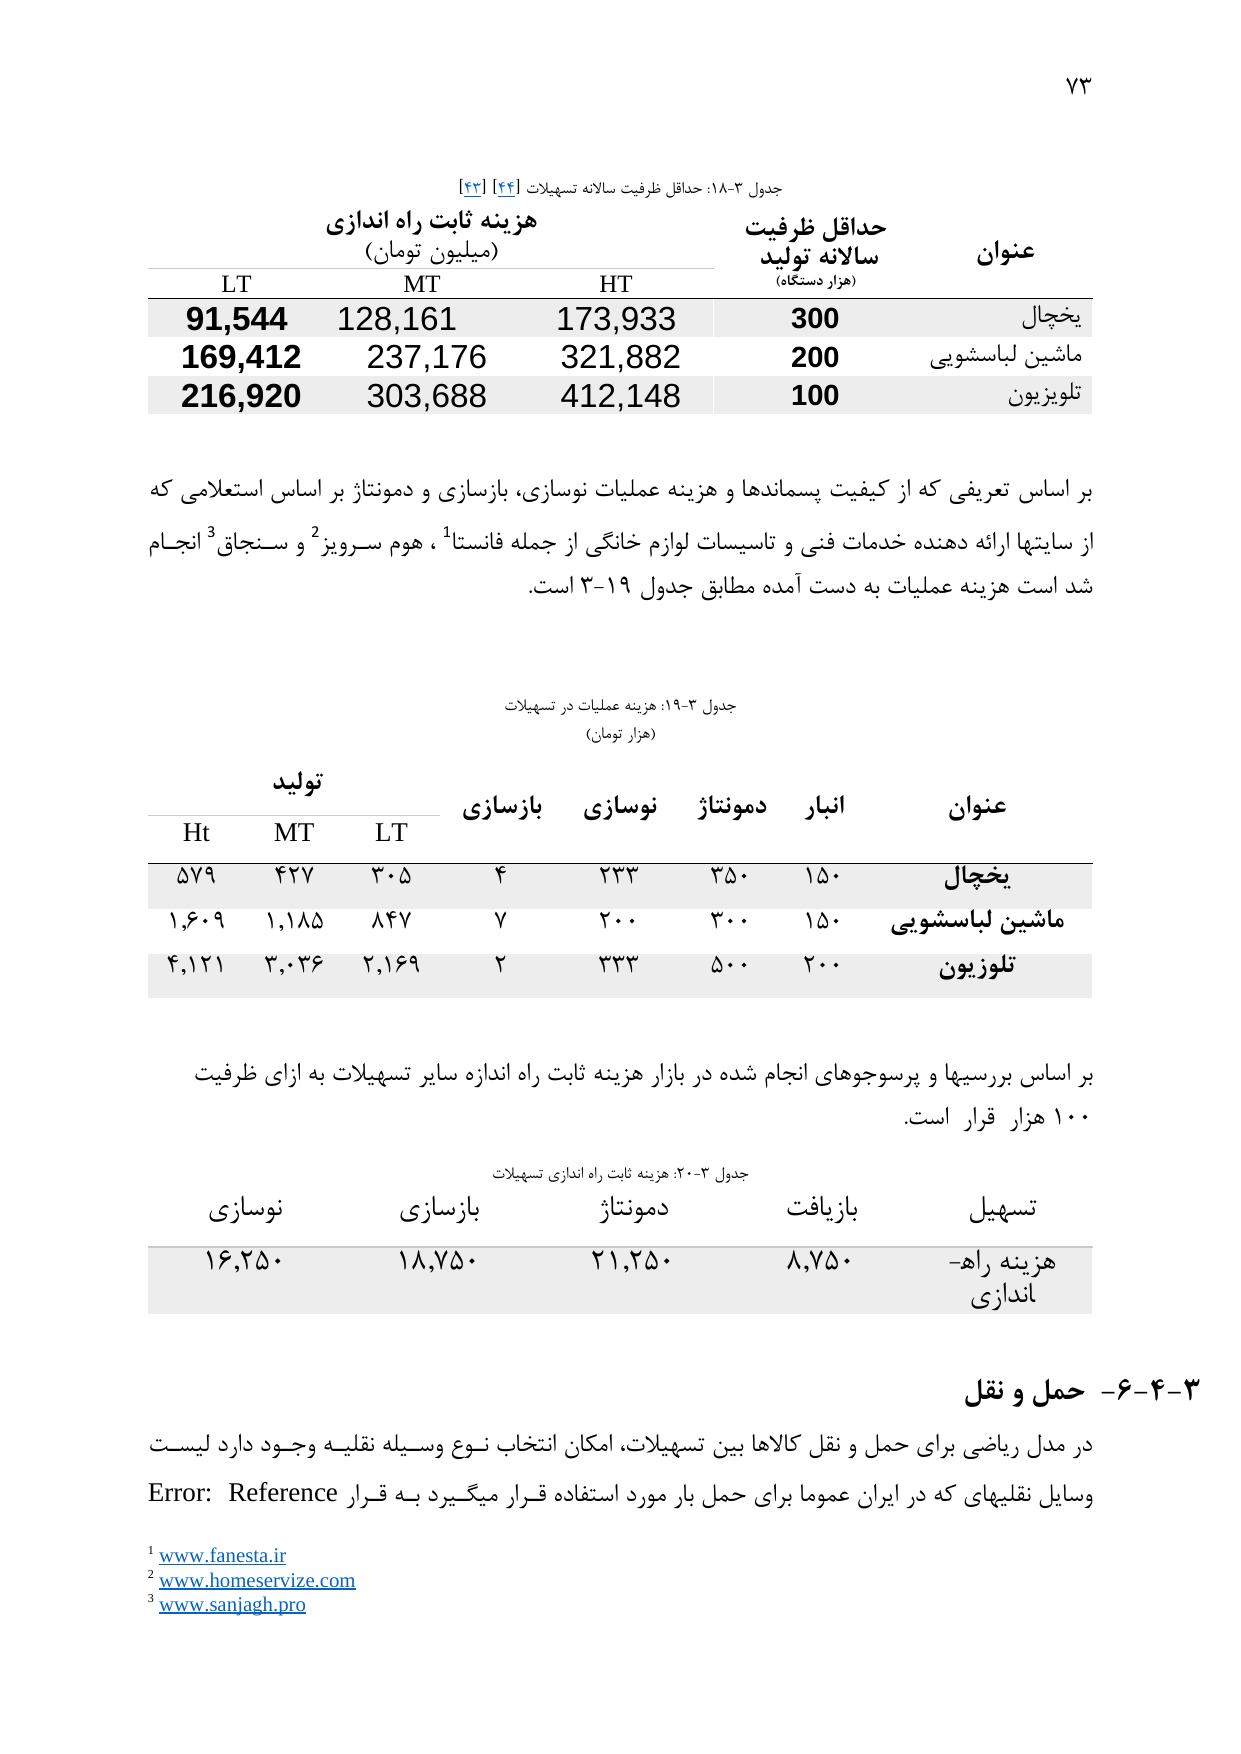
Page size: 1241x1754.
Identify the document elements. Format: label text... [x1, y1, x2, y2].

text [148, 1433, 1092, 1512]
table_cell 173,933 [519, 299, 713, 337]
table_cell 4,121 [148, 954, 245, 998]
table_header عنوان [917, 210, 1092, 298]
table_cell 21,250 [536, 1248, 730, 1314]
table_cell 216,920 [148, 376, 325, 414]
table_cell یخچال [917, 299, 1092, 337]
table_header دمونتاژ [536, 1194, 730, 1246]
table_cell 303,688 [325, 376, 519, 414]
table_cell 500 [676, 954, 786, 998]
table_cell HT [519, 269, 713, 298]
table_cell LT [148, 269, 325, 298]
table_cell 305 [343, 864, 440, 909]
table_cell 128,161 [325, 299, 519, 337]
table_cell 350 [676, 864, 786, 909]
table_cell Ht [148, 816, 245, 863]
table_cell 4 [440, 864, 562, 909]
text (هزار تومان) [148, 726, 1092, 745]
table_cell ماشین لباسشویی [861, 909, 1092, 953]
table_cell 7 [440, 909, 562, 953]
table_cell 237,176 [325, 337, 519, 376]
table_cell 2 [440, 954, 562, 998]
table_cell MT [245, 816, 343, 863]
table_header بازیافت [730, 1194, 911, 1246]
table_cell 200 [714, 337, 917, 376]
table_cell 321,882 [519, 337, 713, 376]
table_cell ماشین لباسشویی [917, 337, 1092, 376]
table_cell 150 [786, 909, 861, 953]
table_header نوسازی [562, 771, 676, 863]
table_cell 200 [562, 909, 676, 953]
table_header دمونتاژ [676, 771, 786, 863]
table_cell 16,250 [148, 1248, 341, 1314]
table_header تولید [148, 771, 440, 815]
table_cell 847 [343, 909, 440, 953]
table_cell 169,412 [148, 337, 325, 376]
table_cell 2,169 [343, 954, 440, 998]
table_cell 412,148 [519, 376, 713, 414]
table_cell 8,750 [730, 1248, 911, 1314]
table_cell 200 [786, 954, 861, 998]
table_header بازسازی [341, 1194, 536, 1246]
table_cell یخچال [861, 864, 1092, 909]
text بر اساس بررسیها و پرسوجوهای انجام شده در بازار هزینه ثابت راه اندازه سایر تسهیلات به ازای ظرفیت 100 هزار قرار است. [148, 1062, 1092, 1134]
table_cell LT [343, 816, 440, 863]
table_cell 300 [676, 909, 786, 953]
table_header تسهیل [911, 1194, 1092, 1246]
table_header بازسازی [440, 771, 562, 863]
table_cell 91,544 [148, 299, 325, 337]
table_cell 100 [714, 376, 917, 414]
table_cell 233 [562, 864, 676, 909]
table_cell 300 [714, 299, 917, 337]
table_cell تلوزیون [861, 954, 1092, 998]
table_header حداقل ظرفیت سالانه تولید (هزار دستگاه) [714, 210, 917, 298]
table_cell 427 [245, 864, 343, 909]
table_cell تلویزیون [917, 376, 1092, 414]
table_header عنوان [861, 771, 1092, 863]
table_cell 18,750 [341, 1248, 536, 1314]
subtitle حمل و نقل [148, 1377, 1092, 1411]
table_header انبار [786, 771, 861, 863]
table_cell 1,185 [245, 909, 343, 953]
table_header هزینه ثابت راه اندازی (میلیون تومان) [148, 210, 713, 268]
table_cell 1,609 [148, 909, 245, 953]
table_cell 579 [148, 864, 245, 909]
table_cell هزینه راهاندازی [911, 1248, 1092, 1314]
table_cell 333 [562, 954, 676, 998]
table_cell MT [325, 269, 519, 298]
table_cell 3,036 [245, 954, 343, 998]
table_cell 150 [786, 864, 861, 909]
table_header نوسازی [148, 1194, 341, 1246]
